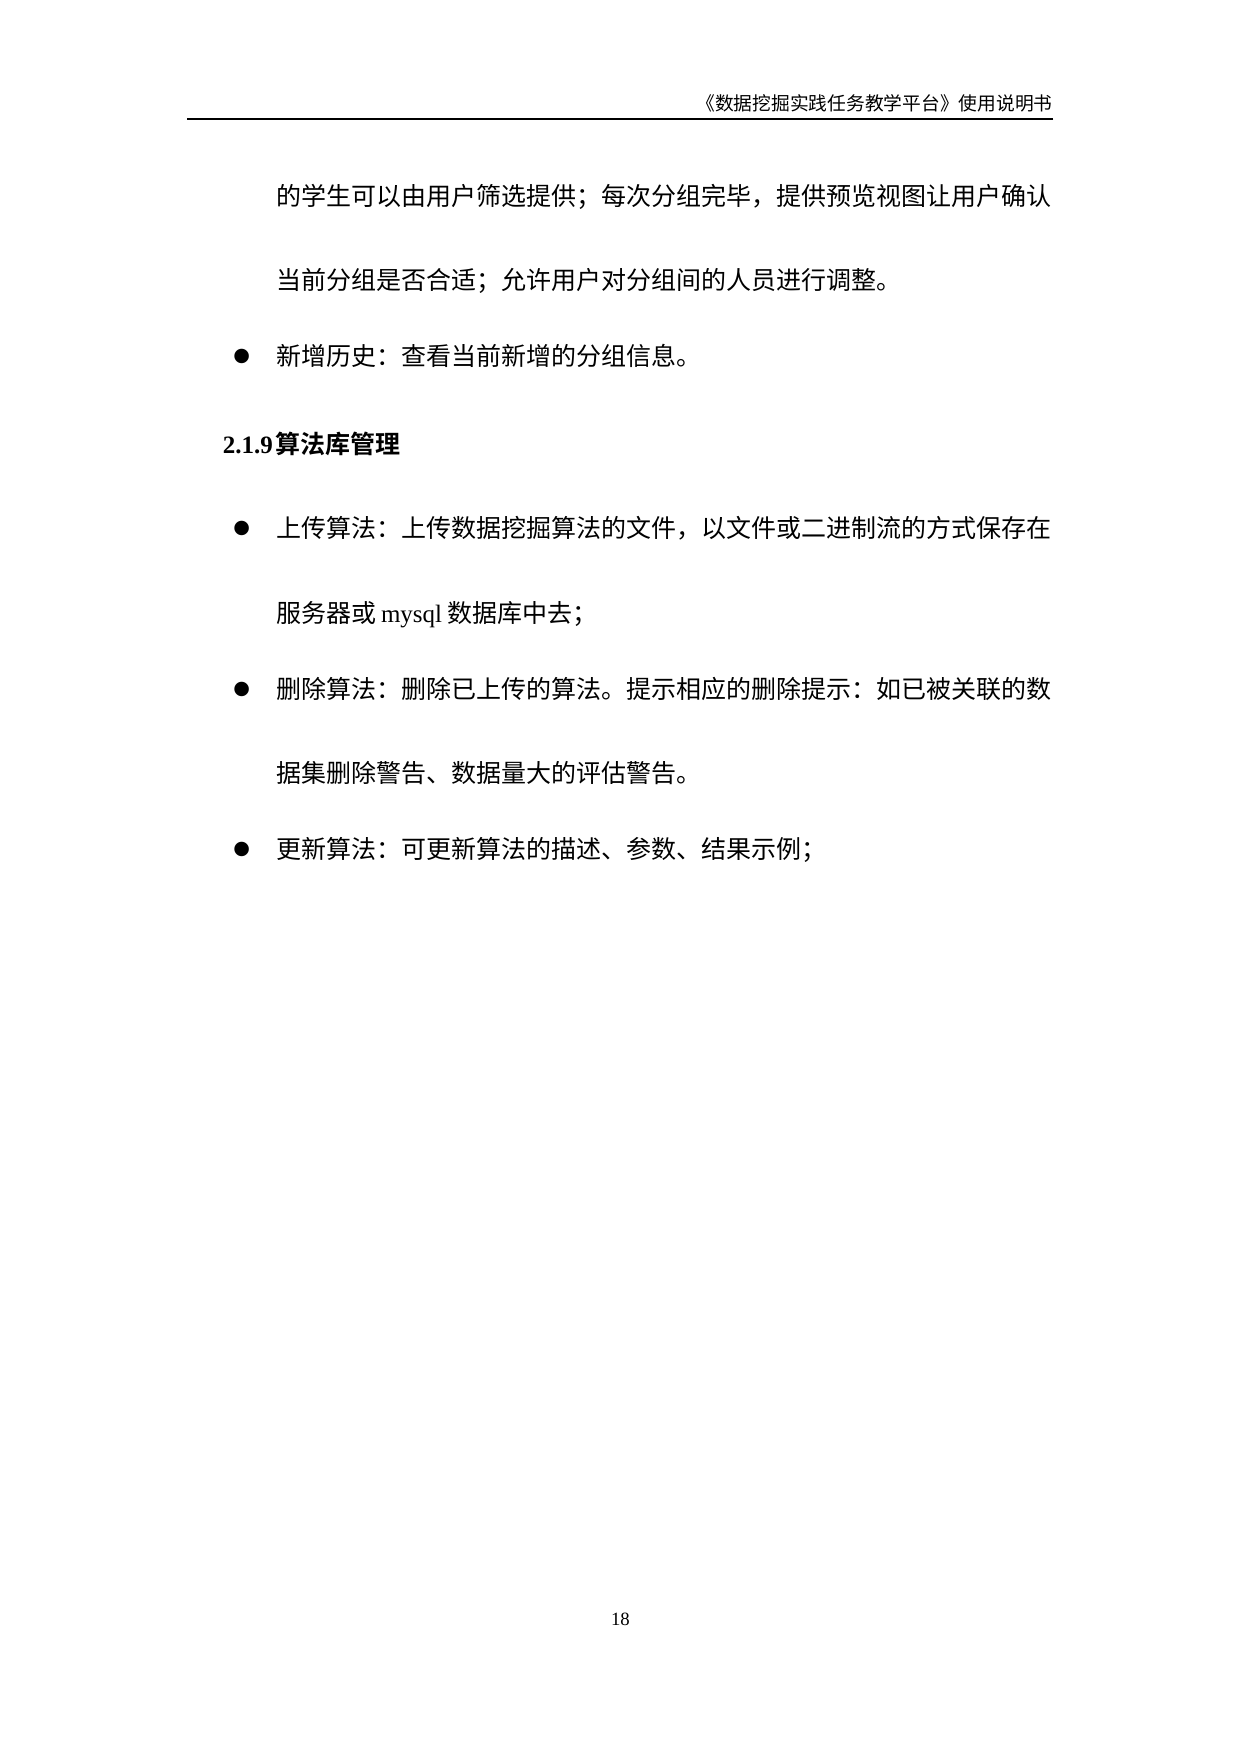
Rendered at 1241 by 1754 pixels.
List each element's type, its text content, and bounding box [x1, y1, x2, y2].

subtitle 删除算法：删除已上传的算法。提示相应的删除提示：如已被关联的数据集删除警告、数据量大的评估警告。 [232, 655, 1053, 804]
subtitle 算法库管理 [223, 411, 1053, 476]
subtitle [232, 162, 1053, 311]
subtitle 更新算法：可更新算法的描述、参数、结果示例； [232, 815, 1053, 880]
subtitle 新增历史：查看当前新增的分组信息。 [232, 322, 1053, 387]
subtitle 上传算法：上传数据挖掘算法的文件，以文件或二进制流的方式保存在服务器或mysql数据库中去； [232, 494, 1053, 644]
